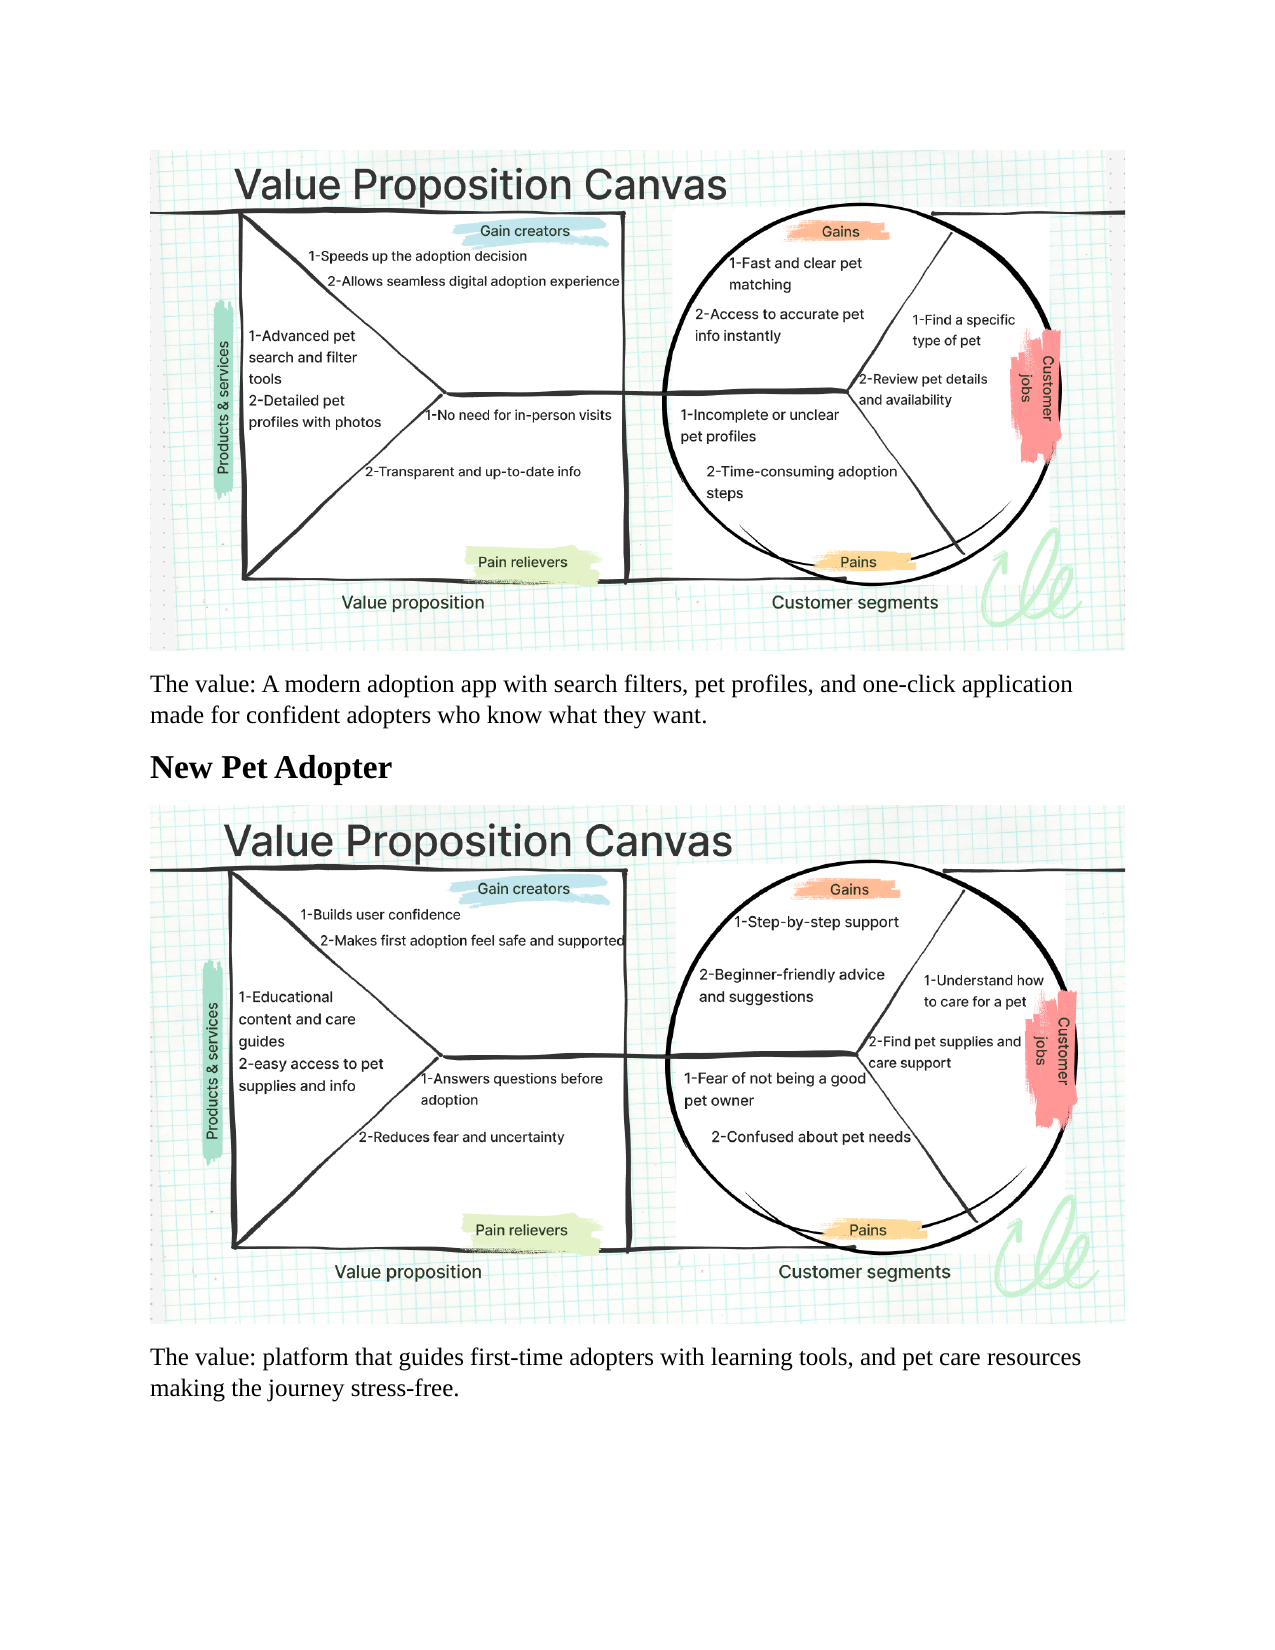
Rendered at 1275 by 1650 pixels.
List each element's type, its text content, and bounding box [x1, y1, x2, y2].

text The value: A modern adoption app with search filters, pet profiles, and one-click application made for confident adopters who know what they want. [150, 669, 1125, 729]
text New Pet Adopter [150, 748, 1125, 786]
text The value: platform that guides first-time adopters with learning tools, and pet care resources making the journey stress-free. [150, 1342, 1125, 1402]
picture [150, 805, 1125, 1324]
picture [150, 150, 1125, 651]
